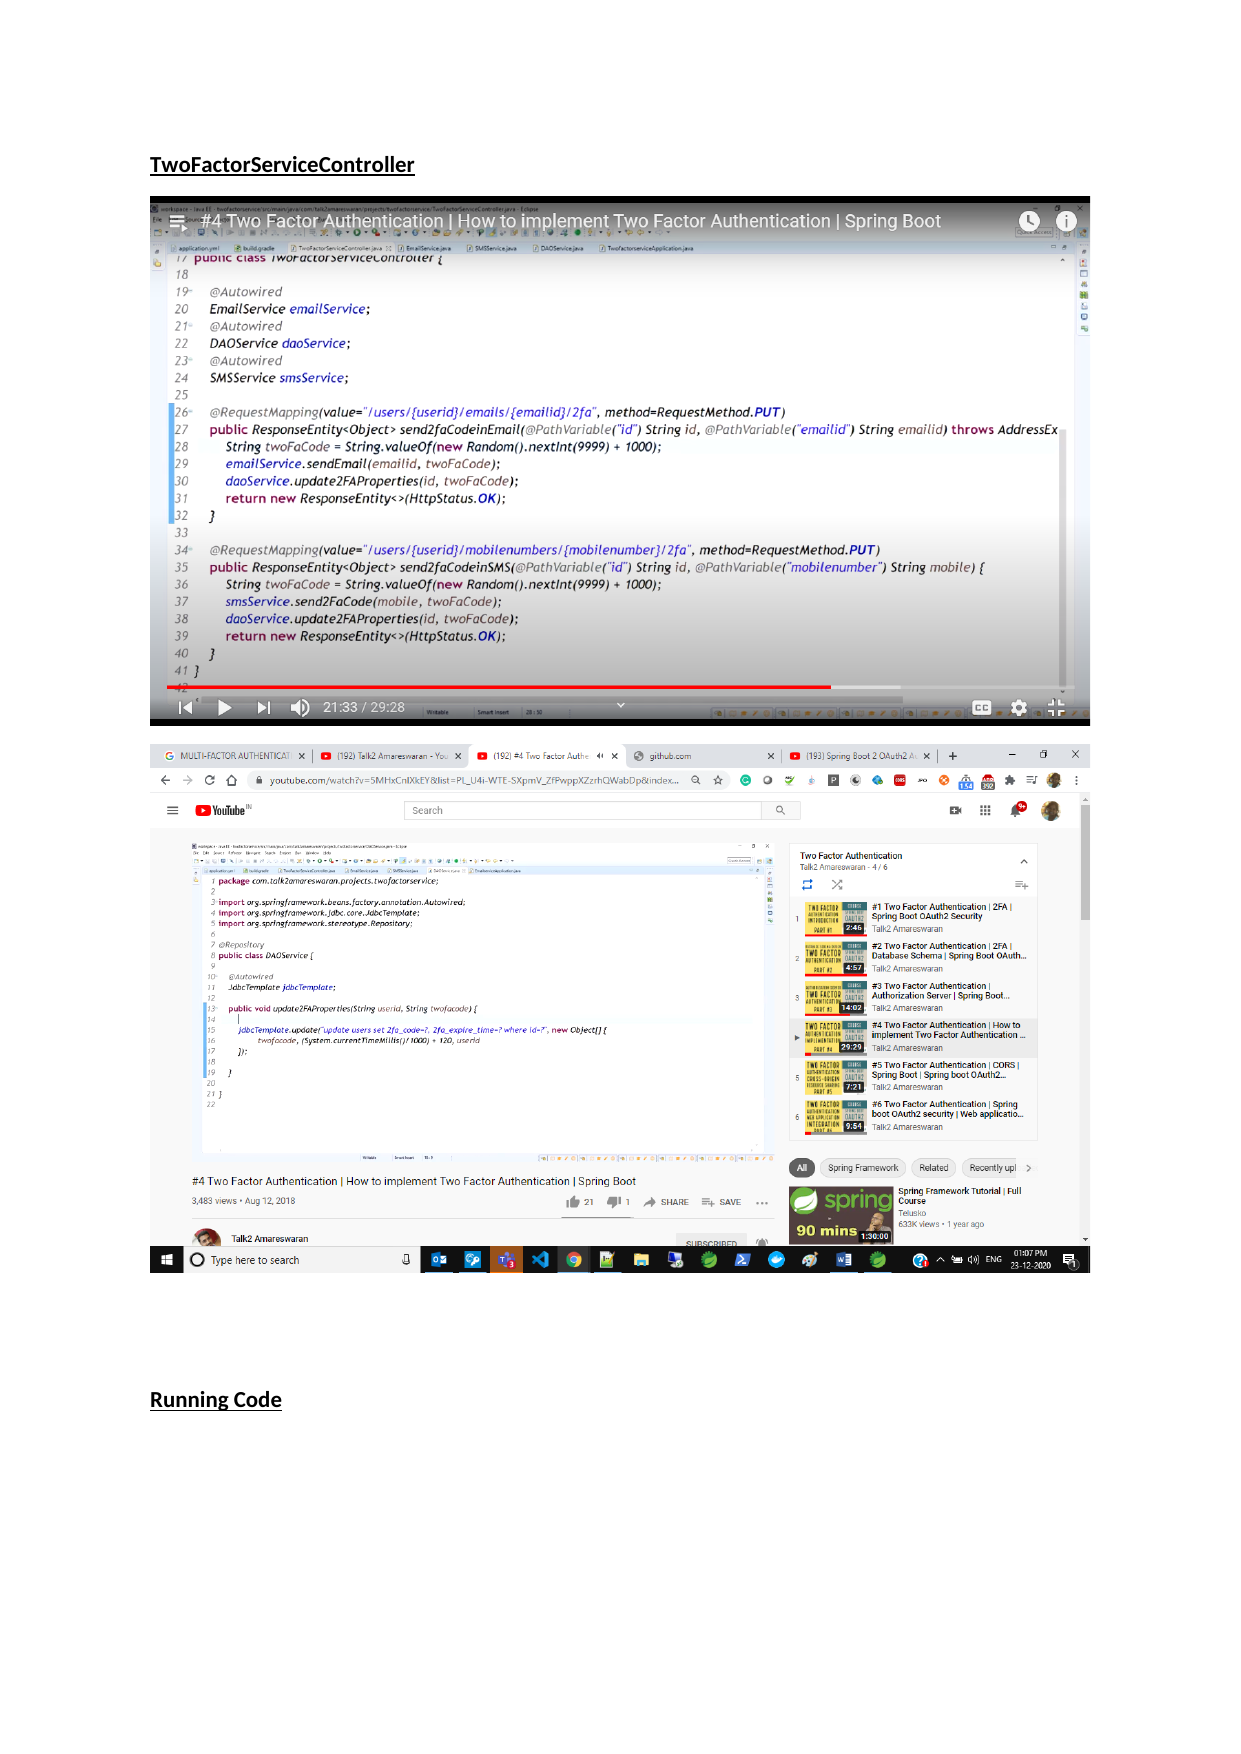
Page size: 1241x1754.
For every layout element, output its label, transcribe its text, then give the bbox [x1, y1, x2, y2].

picture [150, 744, 1091, 1273]
text TwoFactorServiceController [150, 150, 1090, 178]
picture [150, 196, 1091, 726]
text Running Code [150, 1386, 1090, 1414]
